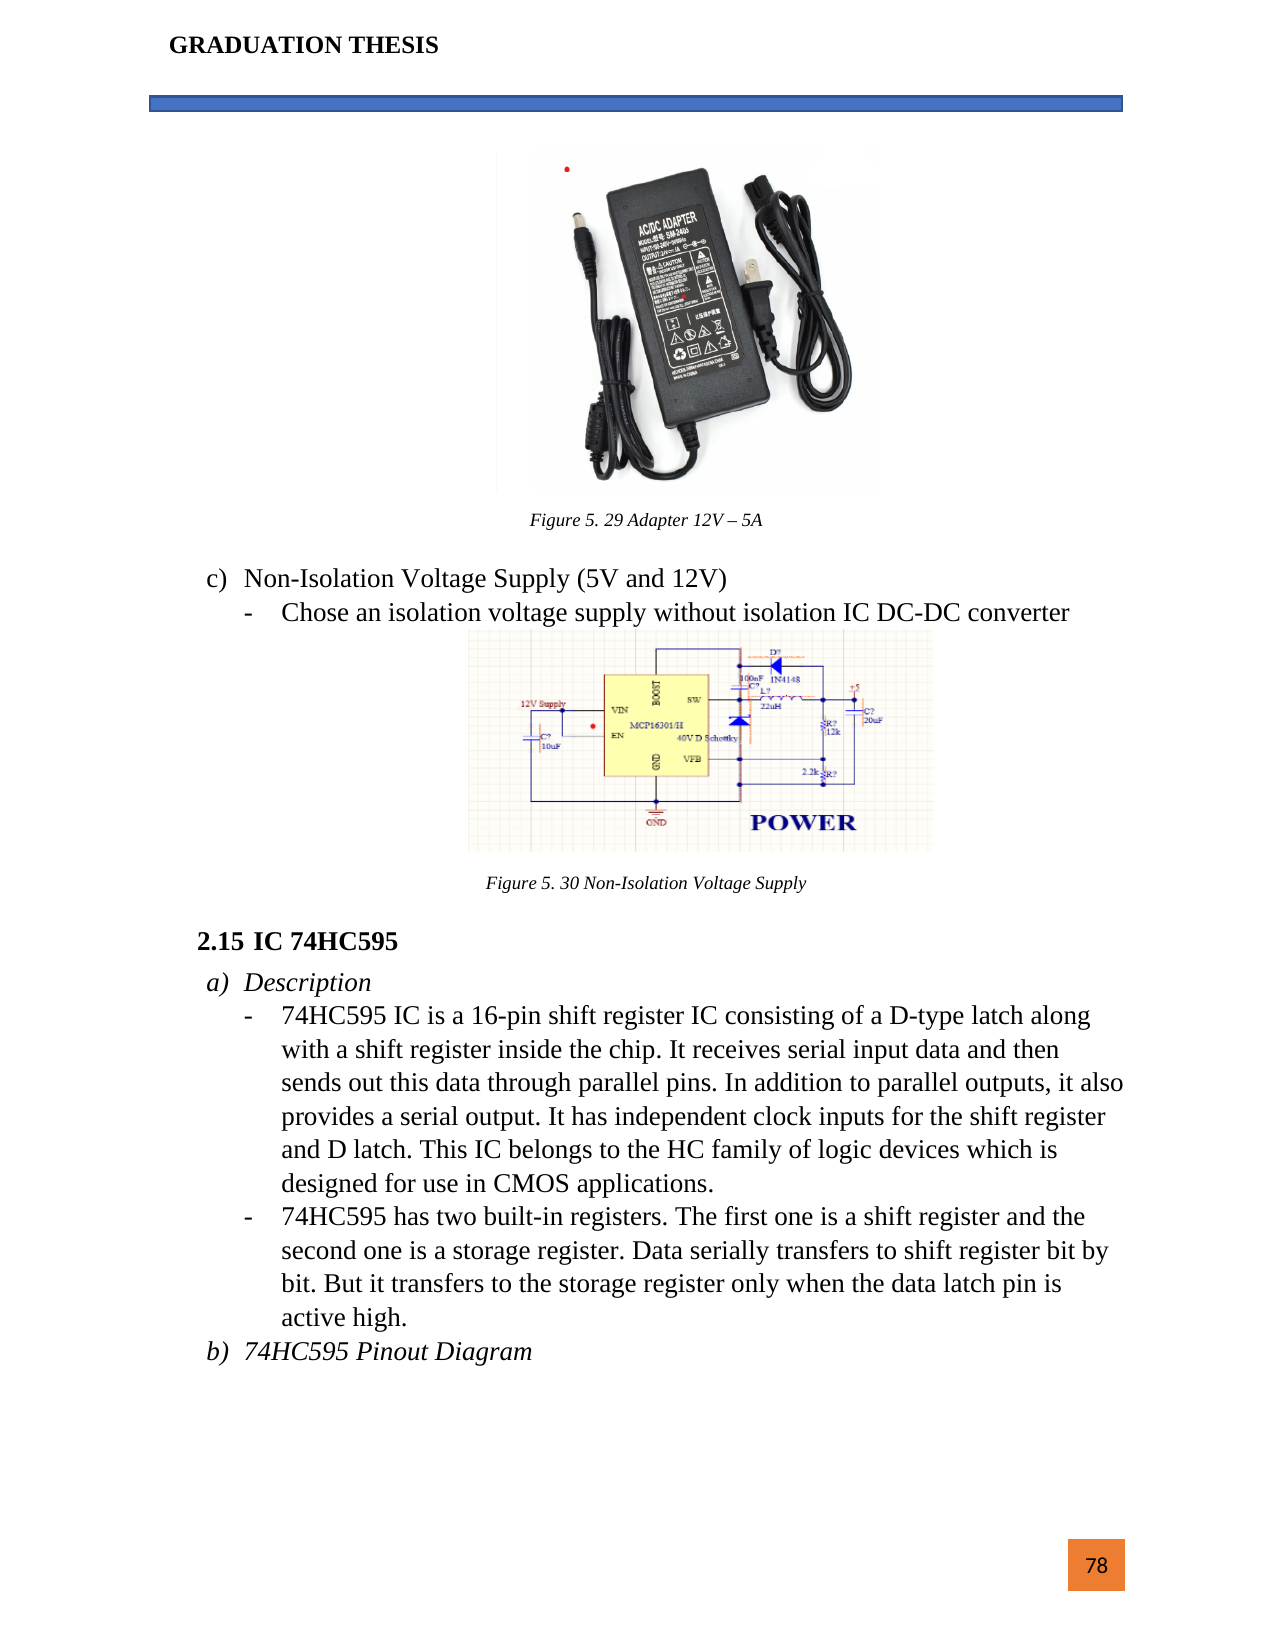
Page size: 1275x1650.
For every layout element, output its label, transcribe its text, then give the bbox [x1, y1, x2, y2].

list 74HC595 Pinout Diagram [206, 1334, 1125, 1366]
subtitle IC 74HC595 [197, 925, 1125, 956]
picture [496, 150, 911, 491]
list Description [206, 966, 1125, 997]
list 74HC595 IC is a 16-pin shift register IC consisting of a D-type latch along with a shift register inside the chip. It receives serial input data and then sends out this data through parallel pins. In addition to parallel outputs, it also provides a serial output. It has independent clock inputs for the shift register and D latch. This IC belongs to the HC family of logic devices which is designed for use in CMOS applications. [244, 999, 1125, 1198]
list 74HC595 has two built-in registers. The first one is a shift register and the second one is a storage register. Data serially transfers to shift register bit by bit. But it transfers to the storage register only when the data latch pin is active high. [244, 1200, 1125, 1332]
list Chose an isolation voltage supply without isolation IC DC-DC converter [244, 596, 1125, 627]
picture [467, 629, 939, 854]
list Non-Isolation Voltage Supply (5V and 12V) [206, 562, 1125, 593]
